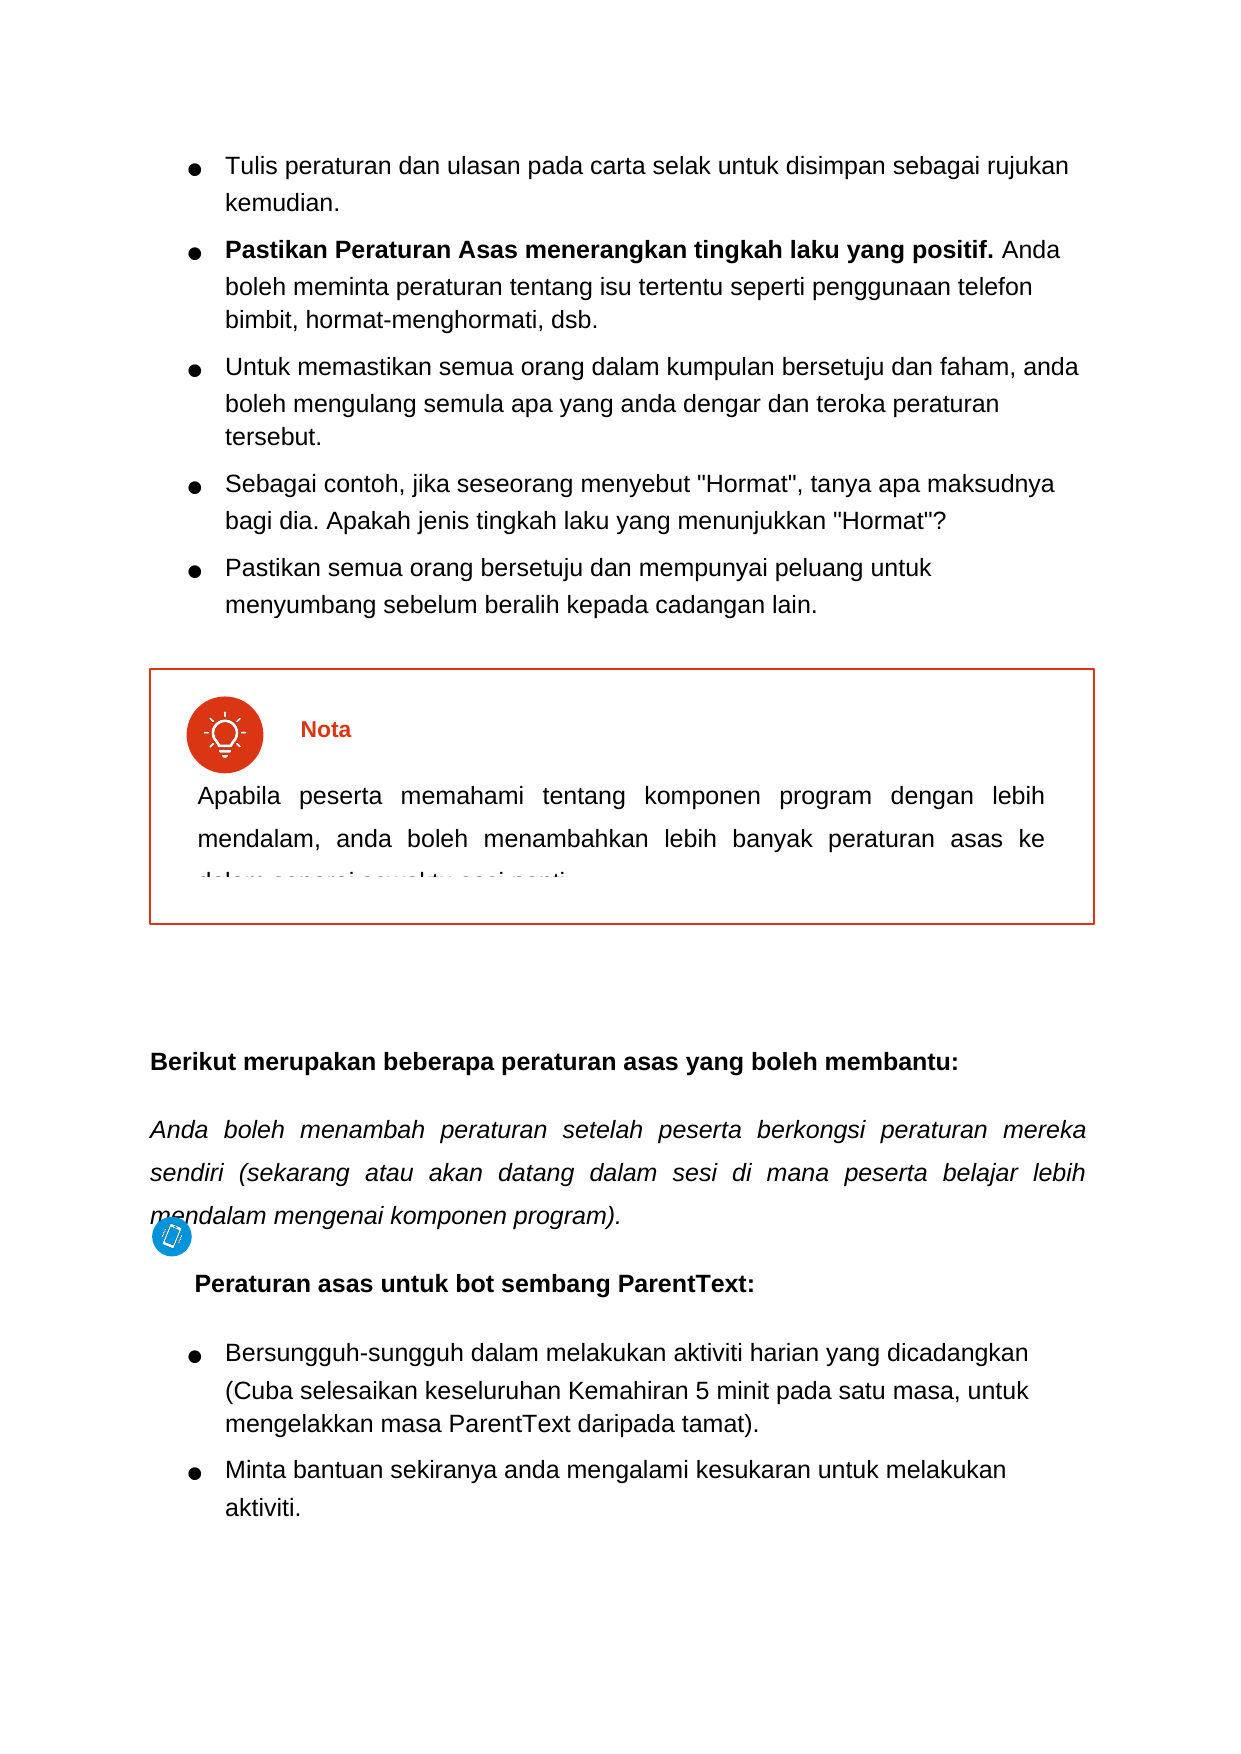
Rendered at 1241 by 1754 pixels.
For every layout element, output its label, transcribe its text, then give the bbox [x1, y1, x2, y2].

picture [199, 709, 251, 761]
text Peraturan asas untuk bot sembang ParentText: [150, 1269, 1090, 1298]
list Pastikan semua orang bersetuju dan mempunyai peluang untuk menyumbang sebelum beralih kepada cadangan lain. [187, 552, 1090, 619]
list Sebagai contoh, jika seseorang menyebut "Hormat", tanya apa maksudnya bagi dia. Apakah jenis tingkah laku yang menunjukkan "Hormat"? [187, 468, 1090, 535]
list Minta bantuan sekiranya anda mengalami kesukaran untuk melakukan aktiviti. [187, 1454, 1090, 1521]
text Berikut merupakan beberapa peraturan asas yang boleh membantu: [150, 1047, 1090, 1075]
list Bersungguh-sungguh dalam melakukan aktiviti harian yang dicadangkan (Cuba selesaikan keseluruhan Kemahiran 5 minit pada satu masa, untuk mengelakkan masa ParentText daripada tamat). [187, 1337, 1090, 1437]
text Anda boleh menambah peraturan setelah peserta berkongsi peraturan mereka sendiri (sekarang atau akan datang dalam sesi di mana peserta belajar lebih mendalam mengenai komponen program). [150, 1115, 1090, 1230]
list Pastikan Peraturan Asas menerangkan tingkah laku yang positif. Anda boleh meminta peraturan tentang isu tertentu seperti penggunaan telefon bimbit, hormat-menghormati, dsb. [187, 234, 1090, 334]
list Untuk memastikan semua orang dalam kumpulan bersetuju dan faham, anda boleh mengulang semula apa yang anda dengar dan teroka peraturan tersebut. [187, 351, 1090, 451]
list Tulis peraturan dan ulasan pada carta selak untuk disimpan sebagai rujukan kemudian. [187, 150, 1090, 217]
